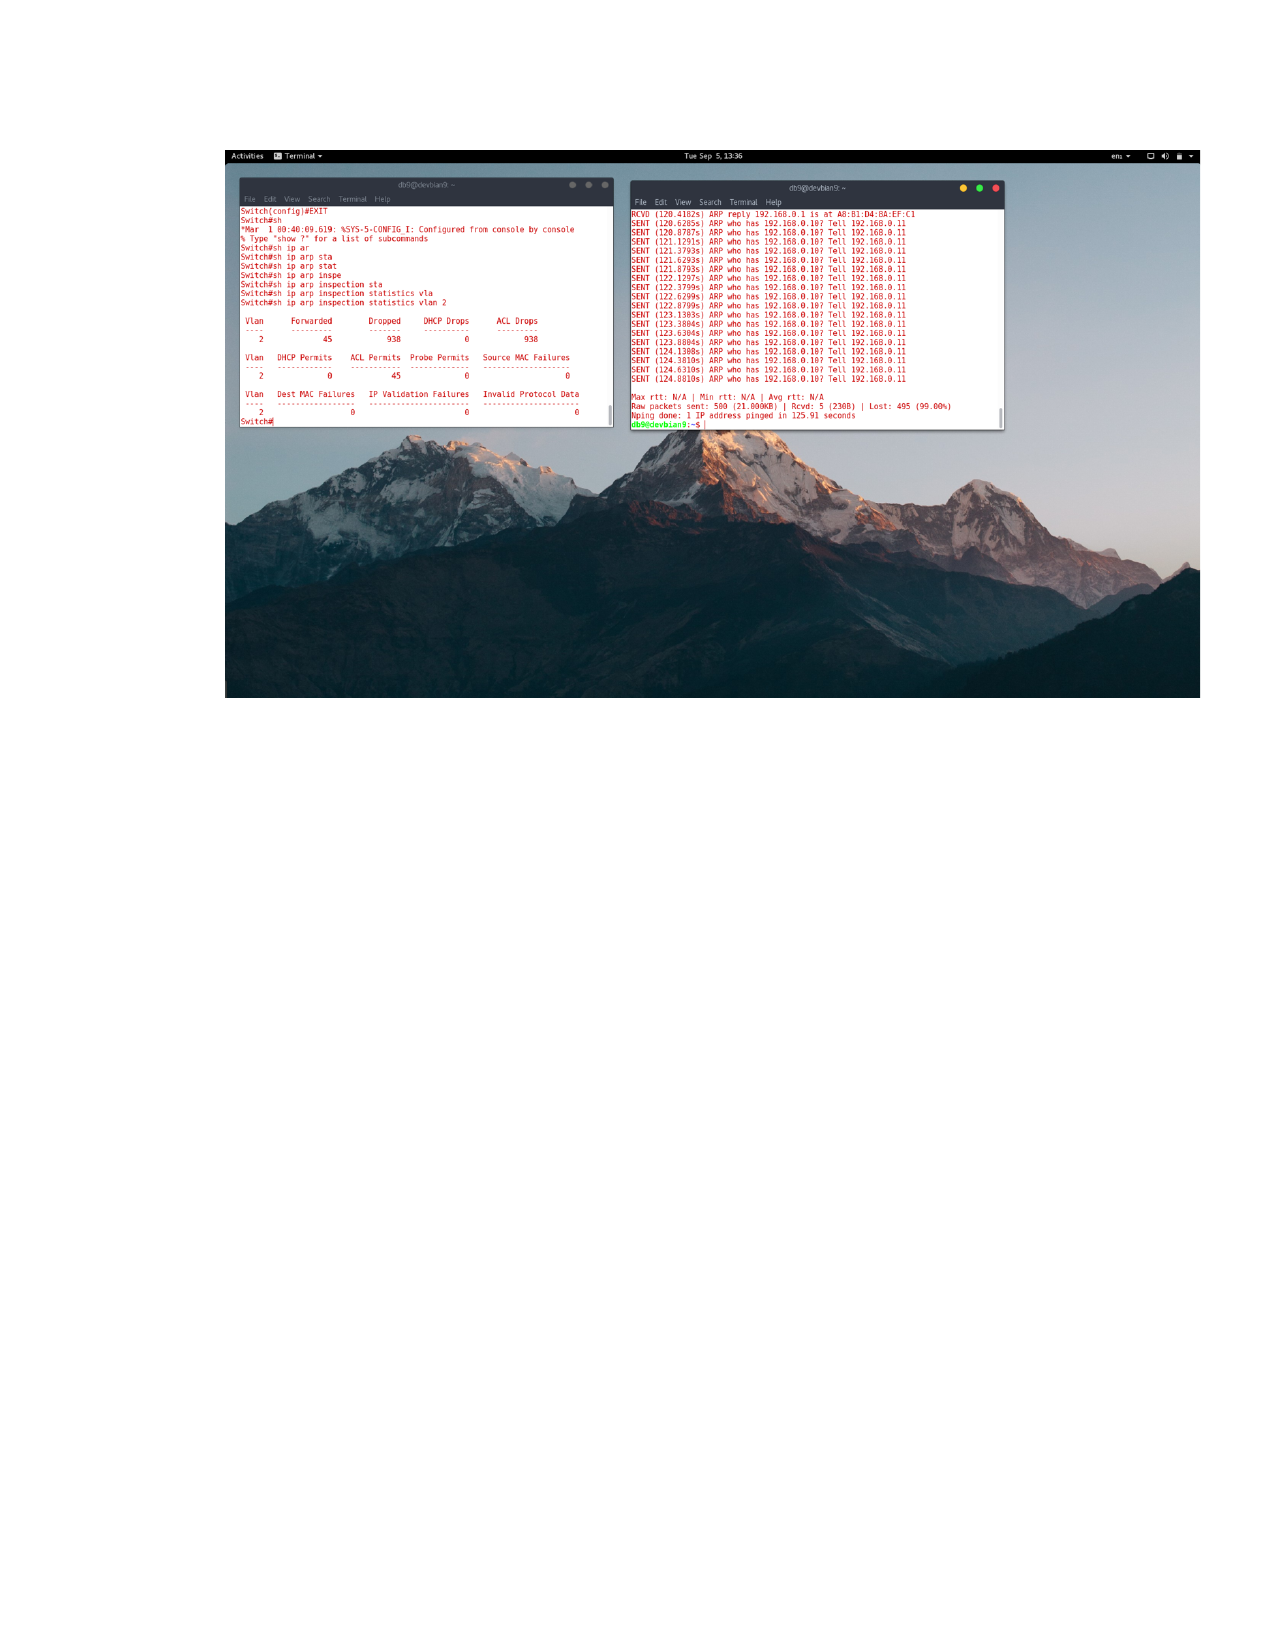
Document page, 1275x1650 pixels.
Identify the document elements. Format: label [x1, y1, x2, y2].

picture [225, 150, 1200, 698]
